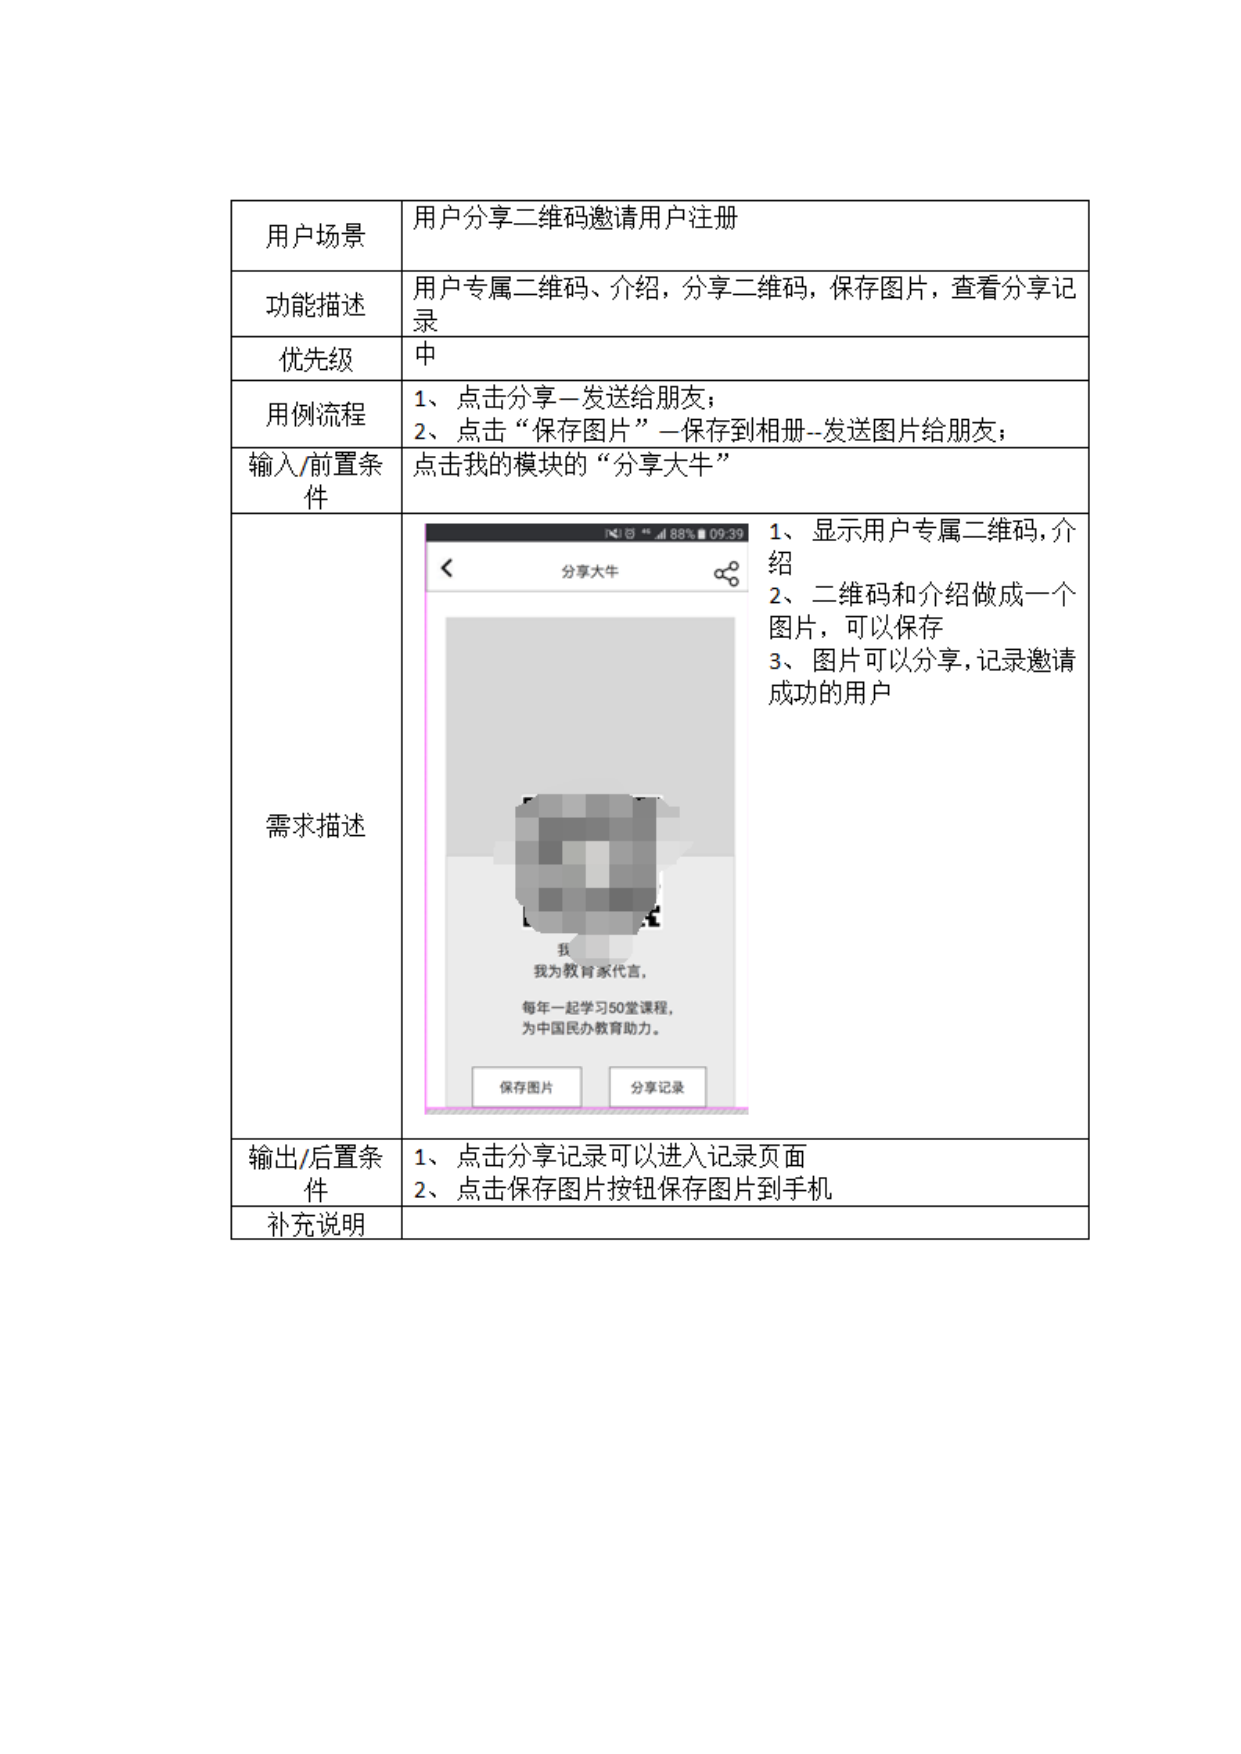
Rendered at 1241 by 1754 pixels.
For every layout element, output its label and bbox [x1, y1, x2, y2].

picture [187, 162, 1150, 1262]
